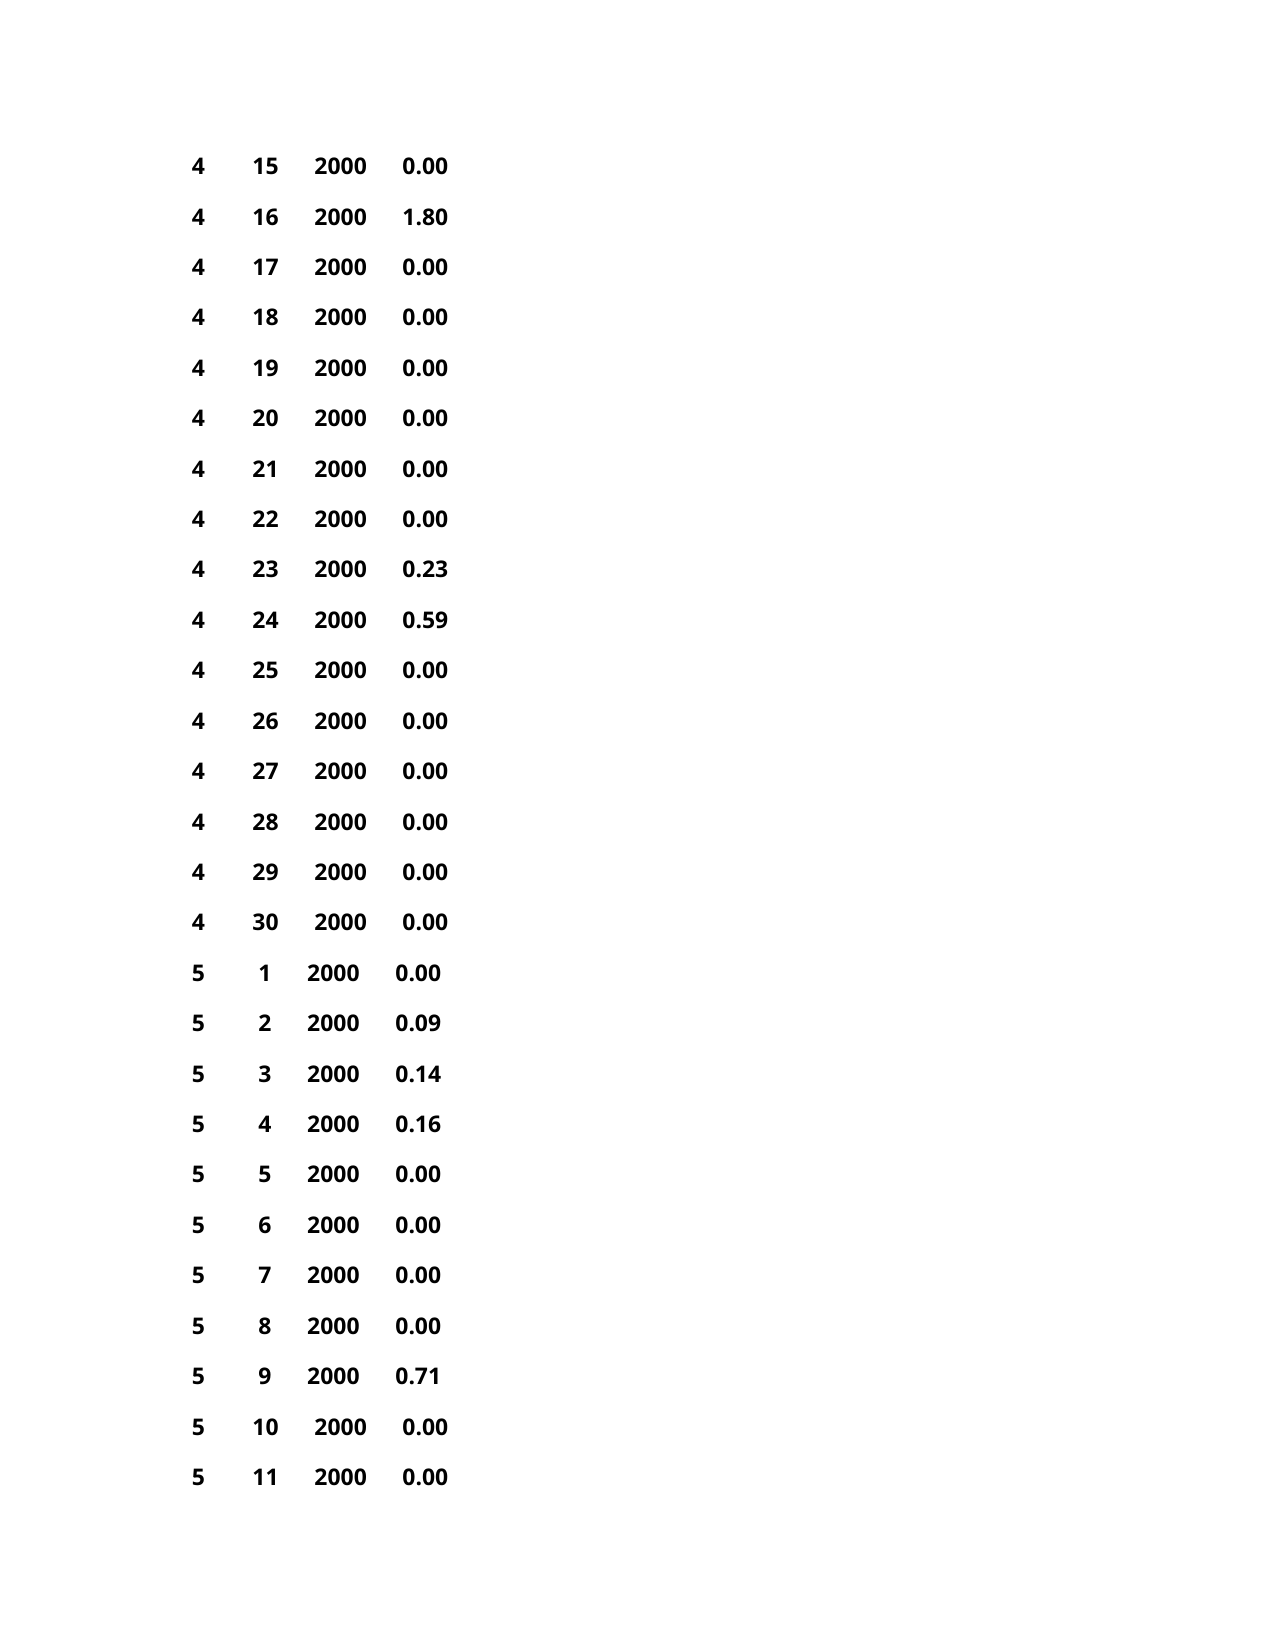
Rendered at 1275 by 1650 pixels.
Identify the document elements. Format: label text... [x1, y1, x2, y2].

text 4 25 2000 0.00 [150, 654, 1125, 685]
text 4 27 2000 0.00 [150, 755, 1125, 786]
text 4 23 2000 0.23 [150, 553, 1125, 584]
text 5 9 2000 0.71 [150, 1360, 1125, 1391]
text 5 1 2000 0.00 [150, 957, 1125, 988]
text 5 5 2000 0.00 [150, 1158, 1125, 1189]
text 5 11 2000 0.00 [150, 1461, 1125, 1492]
text 4 29 2000 0.00 [150, 856, 1125, 887]
text 5 8 2000 0.00 [150, 1309, 1125, 1341]
text 4 26 2000 0.00 [150, 704, 1125, 736]
text 4 17 2000 0.00 [150, 251, 1125, 282]
text 4 20 2000 0.00 [150, 402, 1125, 433]
text 4 15 2000 0.00 [150, 150, 1125, 181]
text 4 18 2000 0.00 [150, 301, 1125, 332]
text 4 30 2000 0.00 [150, 906, 1125, 937]
text 4 21 2000 0.00 [150, 452, 1125, 484]
text 4 16 2000 1.80 [150, 200, 1125, 232]
text 5 3 2000 0.14 [150, 1057, 1125, 1089]
text 4 24 2000 0.59 [150, 604, 1125, 635]
text 5 7 2000 0.00 [150, 1259, 1125, 1290]
text 5 4 2000 0.16 [150, 1108, 1125, 1139]
text 4 28 2000 0.00 [150, 805, 1125, 837]
text 5 2 2000 0.09 [150, 1007, 1125, 1038]
text 4 22 2000 0.00 [150, 503, 1125, 534]
text 5 6 2000 0.00 [150, 1209, 1125, 1240]
text 5 10 2000 0.00 [150, 1410, 1125, 1442]
text 4 19 2000 0.00 [150, 352, 1125, 383]
